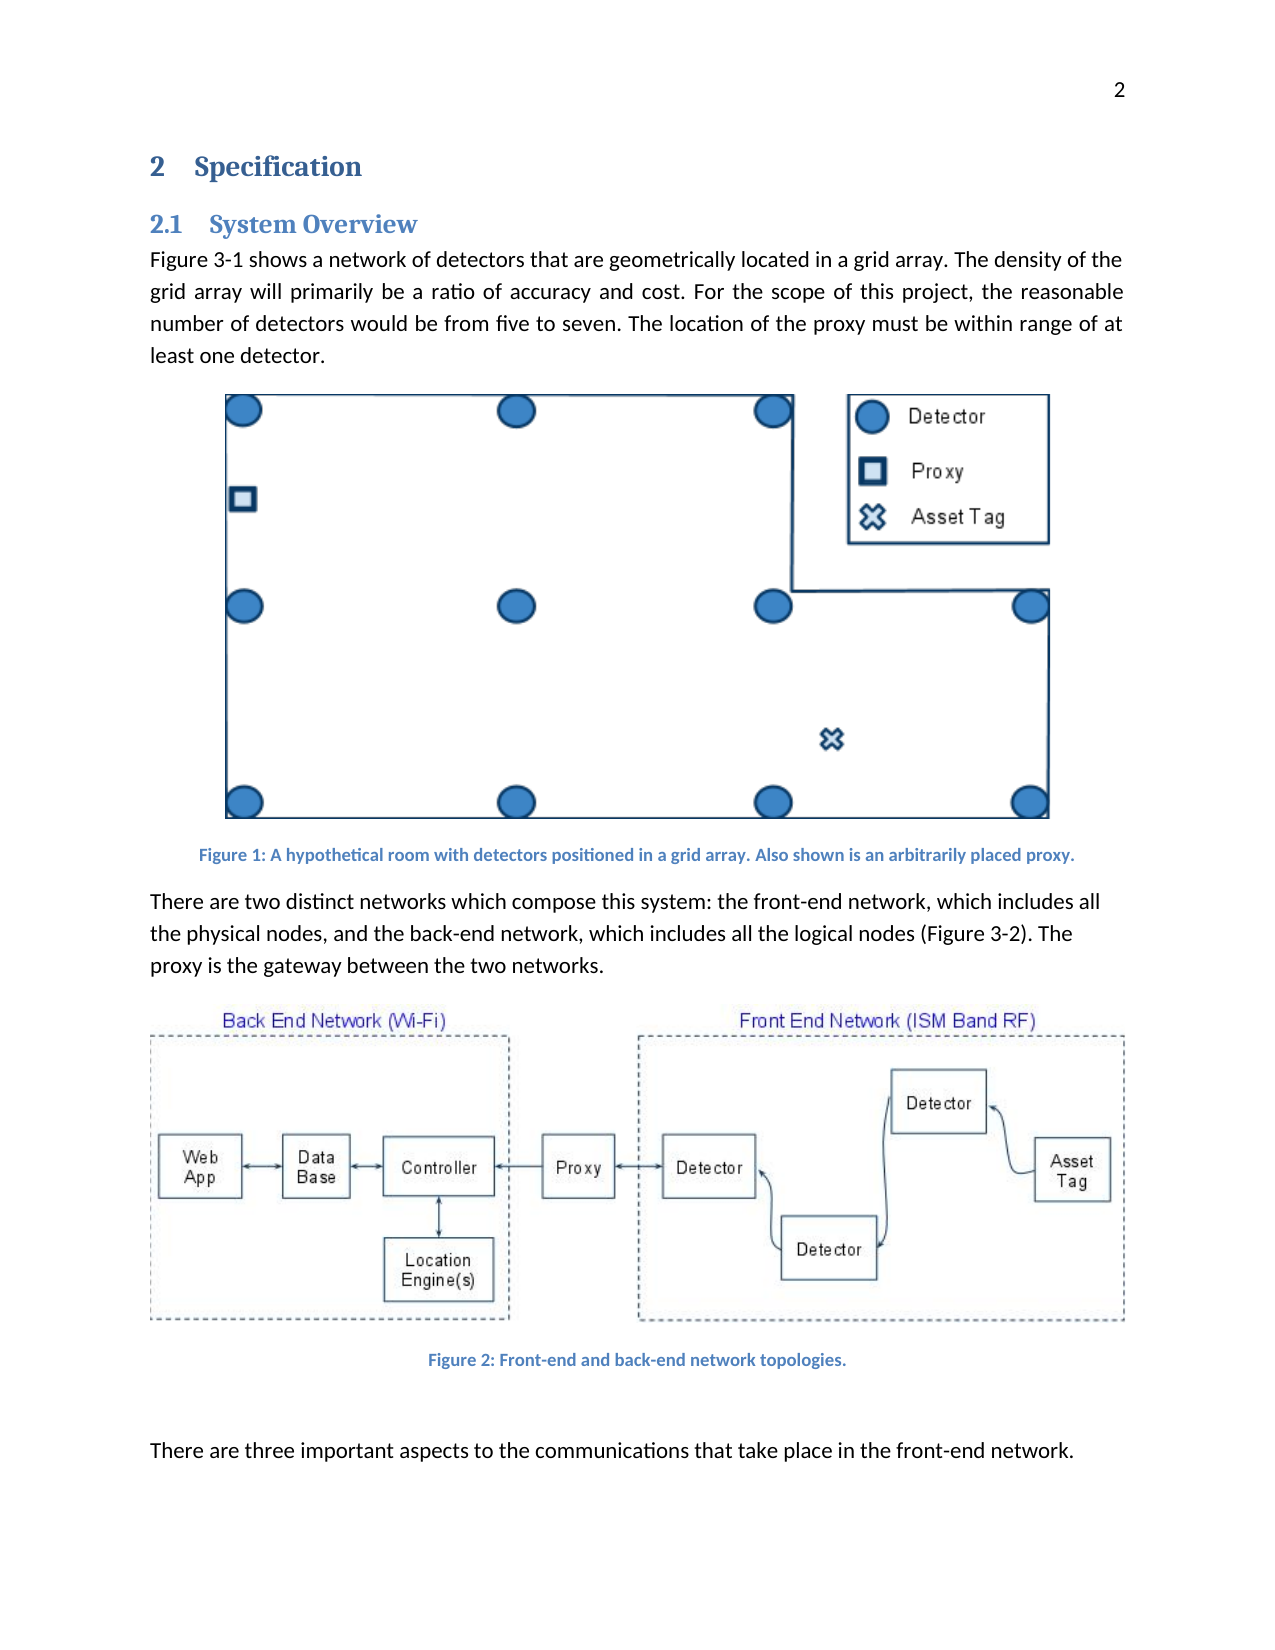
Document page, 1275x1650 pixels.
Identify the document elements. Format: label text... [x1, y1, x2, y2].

picture [225, 394, 1050, 819]
subtitle Specification [150, 150, 1125, 183]
text There are three important aspects to the communications that take place in the front-end network. [150, 1436, 1125, 1464]
text There are two distinct networks which compose this system: the front-end network, which includes all the physical nodes, and the back-end network, which includes all the logical nodes (Figure 3-2). The proxy is the gateway between the two networks. [150, 887, 1125, 979]
text Figure 3-1 shows a network of detectors that are geometrically located in a grid array. The density of the grid array will primarily be a ratio of accuracy and cost. For the scope of this project, the reasonable number of detectors would be from five to seven. The location of the proxy must be within range of at least one detector. [150, 245, 1125, 370]
subtitle System Overview [150, 209, 1125, 241]
picture [150, 1004, 1125, 1323]
